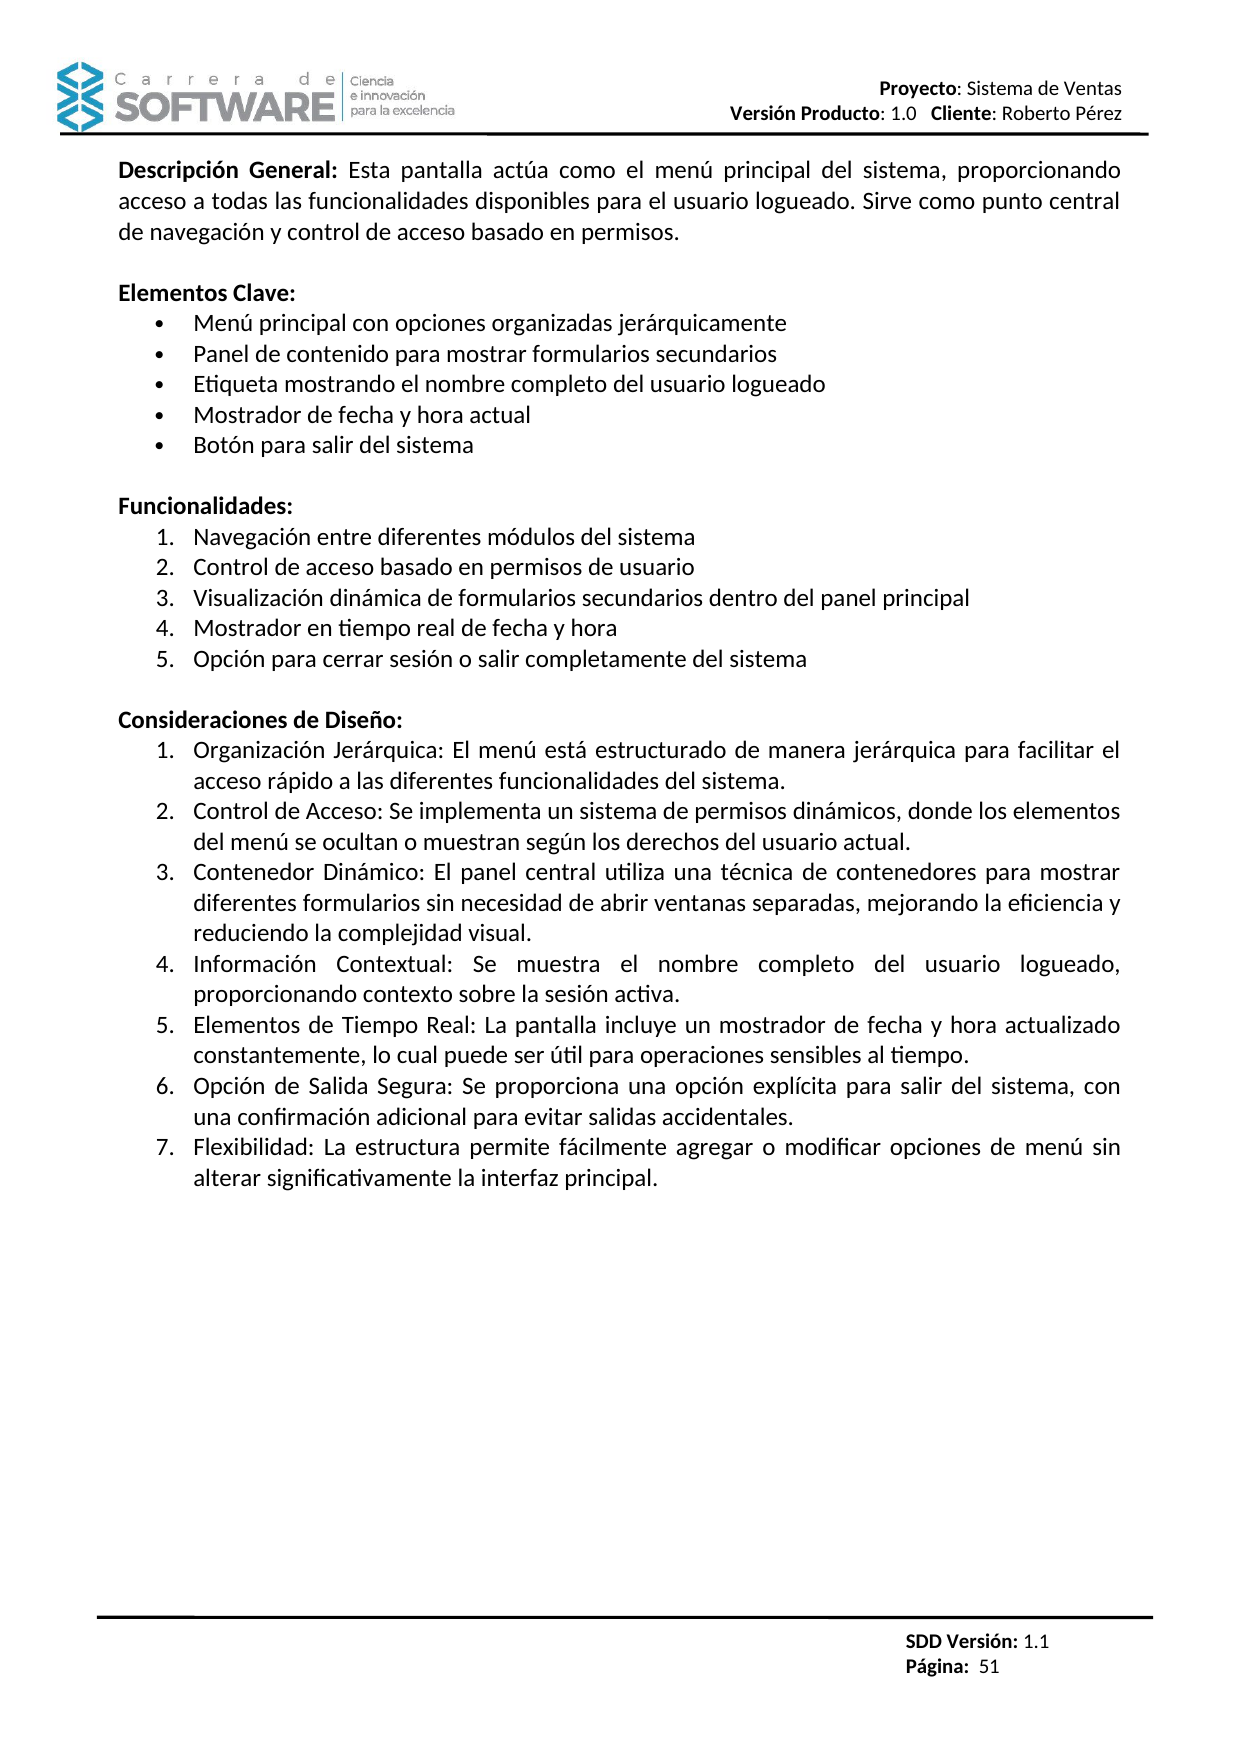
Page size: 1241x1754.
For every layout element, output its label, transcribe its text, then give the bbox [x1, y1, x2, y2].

list Panel de contenido para mostrar formularios secundarios [156, 338, 1122, 368]
text Descripción General: Esta pantalla actúa como el menú principal del sistema, proporcionando acceso a todas las funcionalidades disponibles para el usuario logueado. Sirve como punto central de navegación y control de acceso basado en permisos. [118, 154, 1122, 246]
text Elementos Clave: [118, 277, 1122, 307]
list Control de acceso basado en permisos de usuario [156, 551, 1122, 582]
list Navegación entre diferentes módulos del sistema [156, 521, 1122, 551]
list Mostrador de fecha y hora actual [156, 399, 1122, 429]
list Opción de Salida Segura: Se proporciona una opción explícita para salir del sistema, con una confirmación adicional para evitar salidas accidentales. [156, 1070, 1122, 1131]
list Botón para salir del sistema [156, 429, 1122, 460]
list Control de Acceso: Se implementa un sistema de permisos dinámicos, donde los elementos del menú se ocultan o muestran según los derechos del usuario actual. [156, 796, 1122, 857]
list Mostrador en tiempo real de fecha y hora [156, 612, 1122, 643]
picture [46, 46, 461, 154]
list Opción para cerrar sesión o salir completamente del sistema [156, 643, 1122, 673]
text Consideraciones de Diseño: [118, 704, 1122, 734]
list Visualización dinámica de formularios secundarios dentro del panel principal [156, 582, 1122, 612]
list Menú principal con opciones organizadas jerárquicamente [156, 307, 1122, 338]
list Elementos de Tiempo Real: La pantalla incluye un mostrador de fecha y hora actualizado constantemente, lo cual puede ser útil para operaciones sensibles al tiempo. [156, 1009, 1122, 1070]
list Flexibilidad: La estructura permite fácilmente agregar o modificar opciones de menú sin alterar significativamente la interfaz principal. [156, 1131, 1122, 1192]
list Información Contextual: Se muestra el nombre completo del usuario logueado, proporcionando contexto sobre la sesión activa. [156, 948, 1122, 1009]
list Organización Jerárquica: El menú está estructurado de manera jerárquica para facilitar el acceso rápido a las diferentes funcionalidades del sistema. [156, 734, 1122, 796]
list Etiqueta mostrando el nombre completo del usuario logueado [156, 368, 1122, 399]
text Funcionalidades: [118, 490, 1122, 521]
list Contenedor Dinámico: El panel central utiliza una técnica de contenedores para mostrar diferentes formularios sin necesidad de abrir ventanas separadas, mejorando la eficiencia y reduciendo la complejidad visual. [156, 857, 1122, 948]
